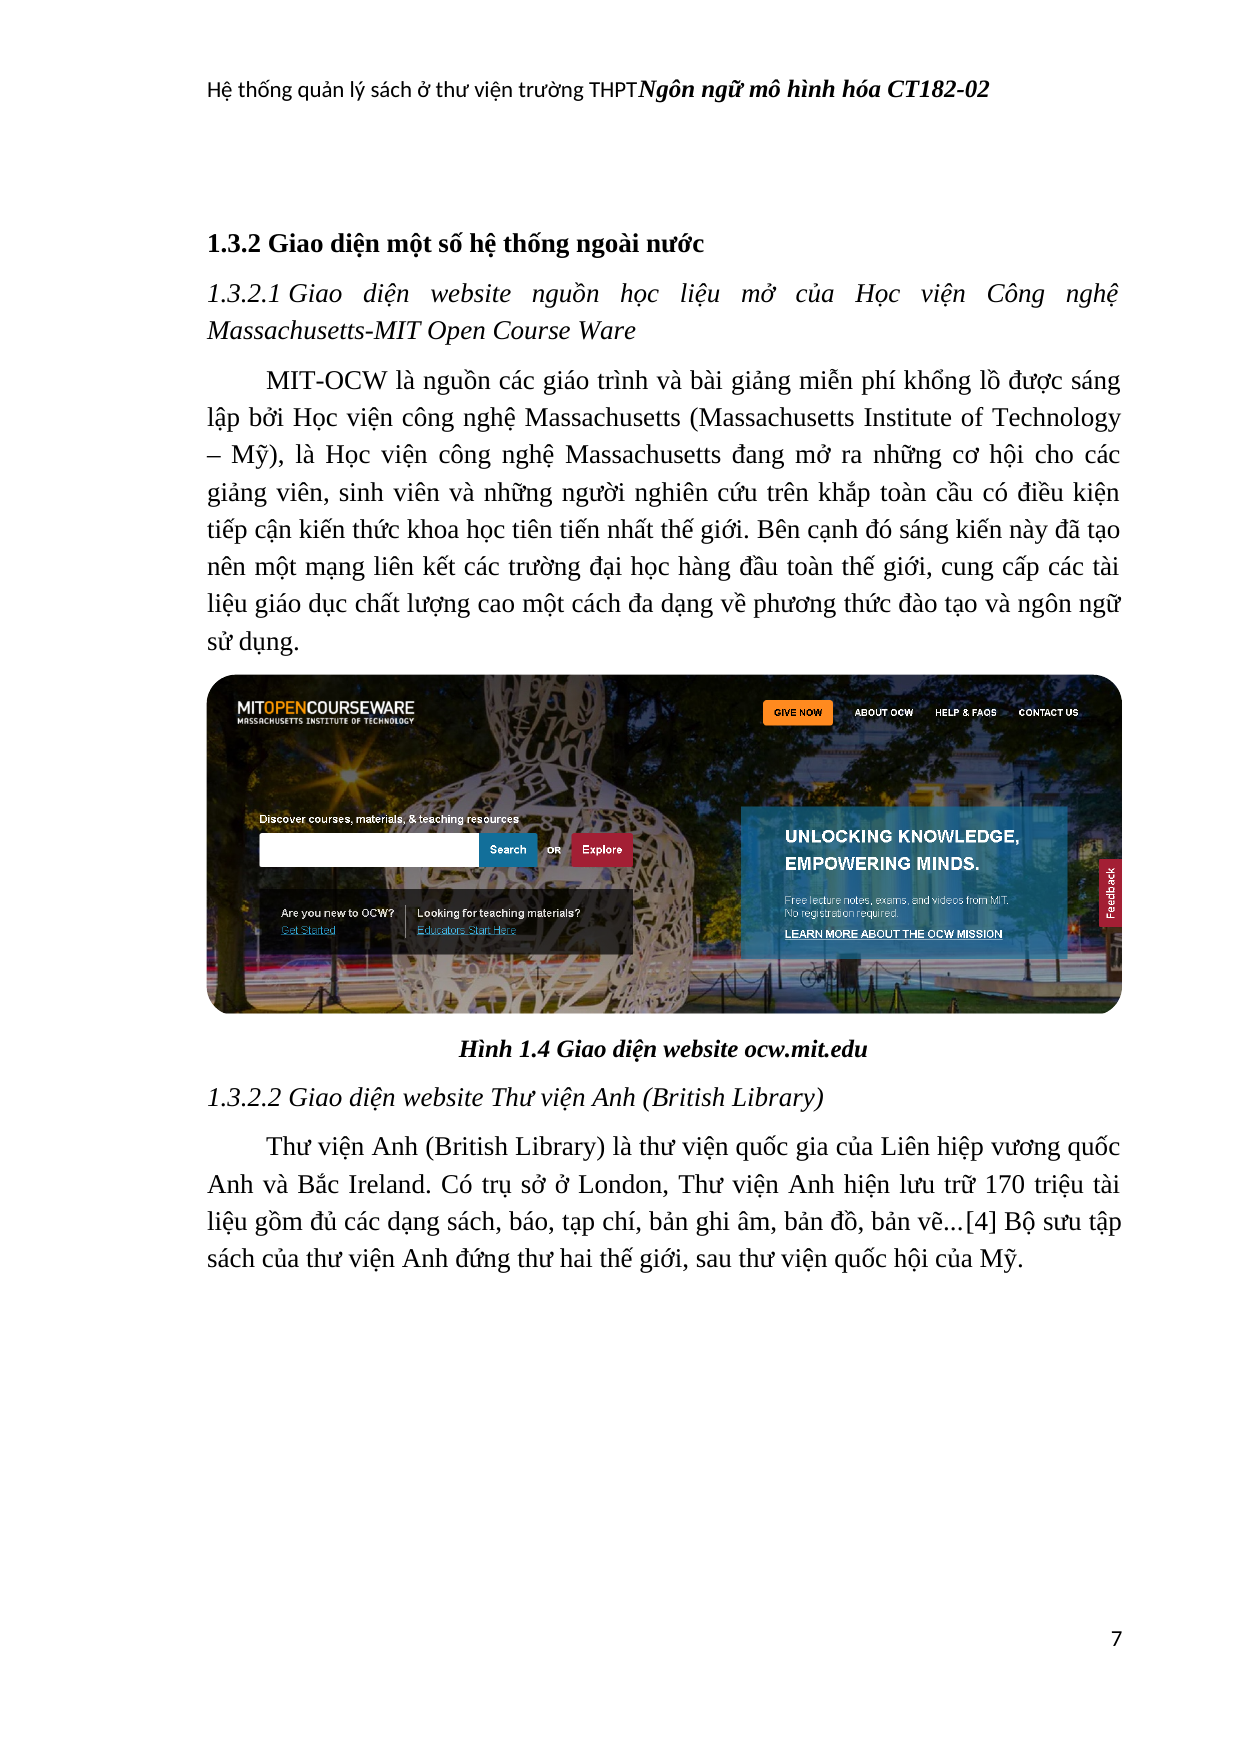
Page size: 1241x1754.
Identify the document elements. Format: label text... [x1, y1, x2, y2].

subtitle Giao diện website nguồn học liệu mở của Học viện Công nghệ Massachusetts-MIT Open Course Ware [207, 277, 1122, 345]
text MIT-OCW là nguồn các giáo trình và bài giảng miễn phí khổng lồ được sáng lập bởi Học viện công nghệ Massachusetts (Massachusetts Institute of Technology – Mỹ), là Học viện công nghệ Massachusetts đang mở ra những cơ hội cho các giảng viên, sinh viên và những người nghiên cứu trên khắp toàn cầu có điều kiện tiếp cận kiến thức khoa học tiên tiến nhất thế giới. Bên cạnh đó sáng kiến này đã tạo nên một mạng liên kết các trường đại học hàng đầu toàn thế giới, cung cấp các tài liệu giáo dục chất lượng cao một cách đa dạng về phương thức đào tạo và ngôn ngữ sử dụng. [207, 364, 1122, 656]
subtitle Giao diện website Thư viện Anh (British Library) [207, 1081, 1122, 1112]
text Hình 1.4 Giao diện website ocw.mit.edu [207, 1034, 1122, 1062]
picture [206, 674, 1123, 1016]
subtitle Giao diện một số hệ thống ngoài nước [207, 227, 1122, 258]
text Thư viện Anh (British Library) là thư viện quốc gia của Liên hiệp vương quốc Anh và Bắc Ireland. Có trụ sở ở London, Thư viện Anh hiện lưu trữ 170 triệu tài liệu gồm đủ các dạng sách, báo, tạp chí, bản ghi âm, bản đồ, bản vẽ...[4] Bộ sưu tập sách của thư viện Anh đứng thư hai thế giới, sau thư viện quốc hội của Mỹ. [207, 1130, 1122, 1273]
